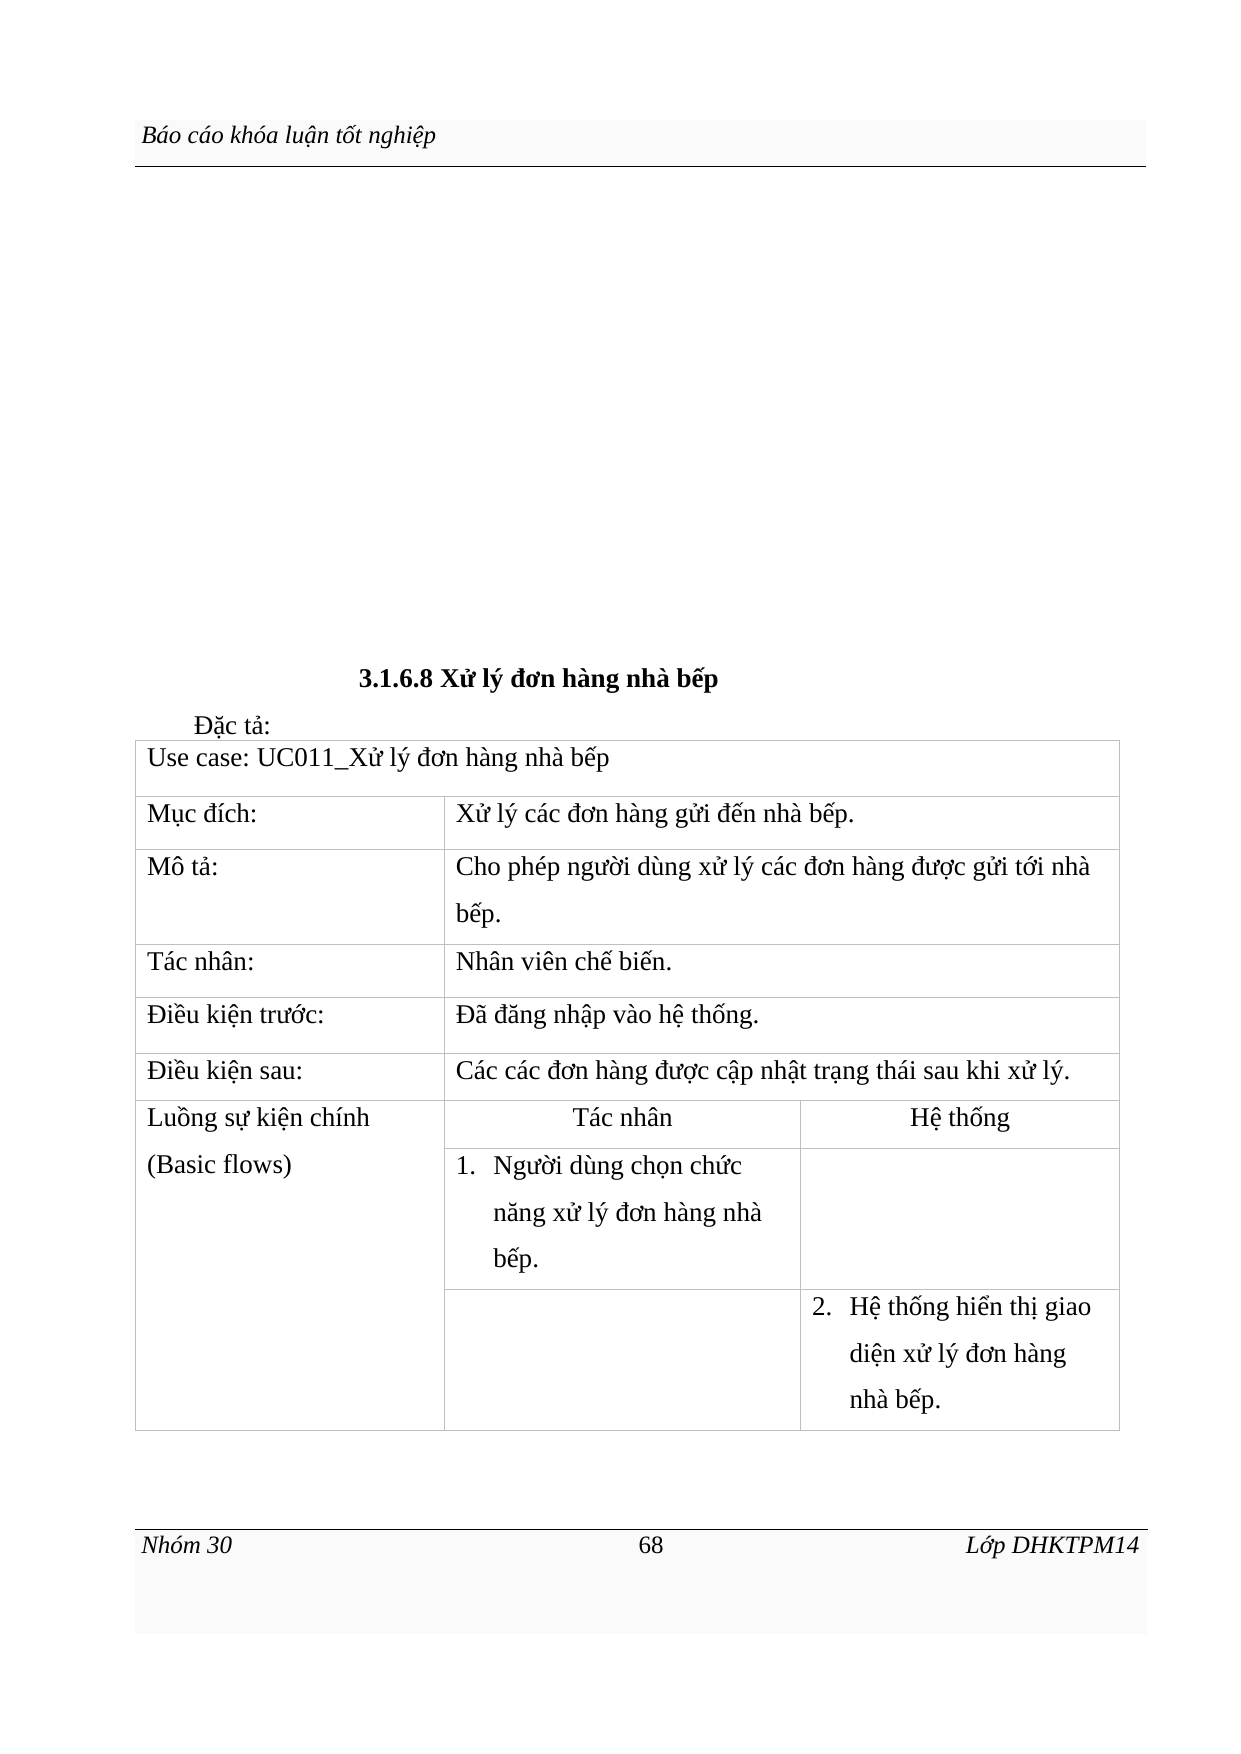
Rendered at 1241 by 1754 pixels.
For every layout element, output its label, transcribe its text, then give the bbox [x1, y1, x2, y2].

subtitle Xử lý đơn hàng nhà bếp [300, 663, 1105, 694]
table_cell Mô tả: [136, 850, 444, 944]
table_cell Mục đích: [136, 797, 444, 849]
table_cell Hệ thống [801, 1101, 1119, 1148]
table_cell Tác nhân: [136, 945, 444, 997]
table_cell Cho phép người dùng xử lý các đơn hàng được gửi tới nhà bếp. [445, 850, 1119, 944]
table_cell Hệ thống hiển thị giao diện xử lý đơn hàng nhà bếp. [801, 1290, 1119, 1430]
table_cell Người dùng chọn chức năng xử lý đơn hàng nhà bếp. [445, 1149, 800, 1289]
table_cell [801, 1149, 1119, 1289]
text Đặc tả: [135, 709, 1105, 740]
table_header Use case: UC011_Xử lý đơn hàng nhà bếp [136, 741, 1119, 796]
table_cell Tác nhân [445, 1101, 800, 1148]
table_cell Xử lý các đơn hàng gửi đến nhà bếp. [445, 797, 1119, 849]
table_cell Luồng sự kiện chính (Basic flows) [136, 1101, 444, 1430]
table_cell Các các đơn hàng được cập nhật trạng thái sau khi xử lý. [445, 1054, 1119, 1100]
table_cell Điều kiện trước: [136, 998, 444, 1053]
table_cell [445, 1290, 800, 1430]
table_cell Điều kiện sau: [136, 1054, 444, 1100]
table_cell Đã đăng nhập vào hệ thống. [445, 998, 1119, 1053]
table_cell Nhân viên chế biến. [445, 945, 1119, 997]
